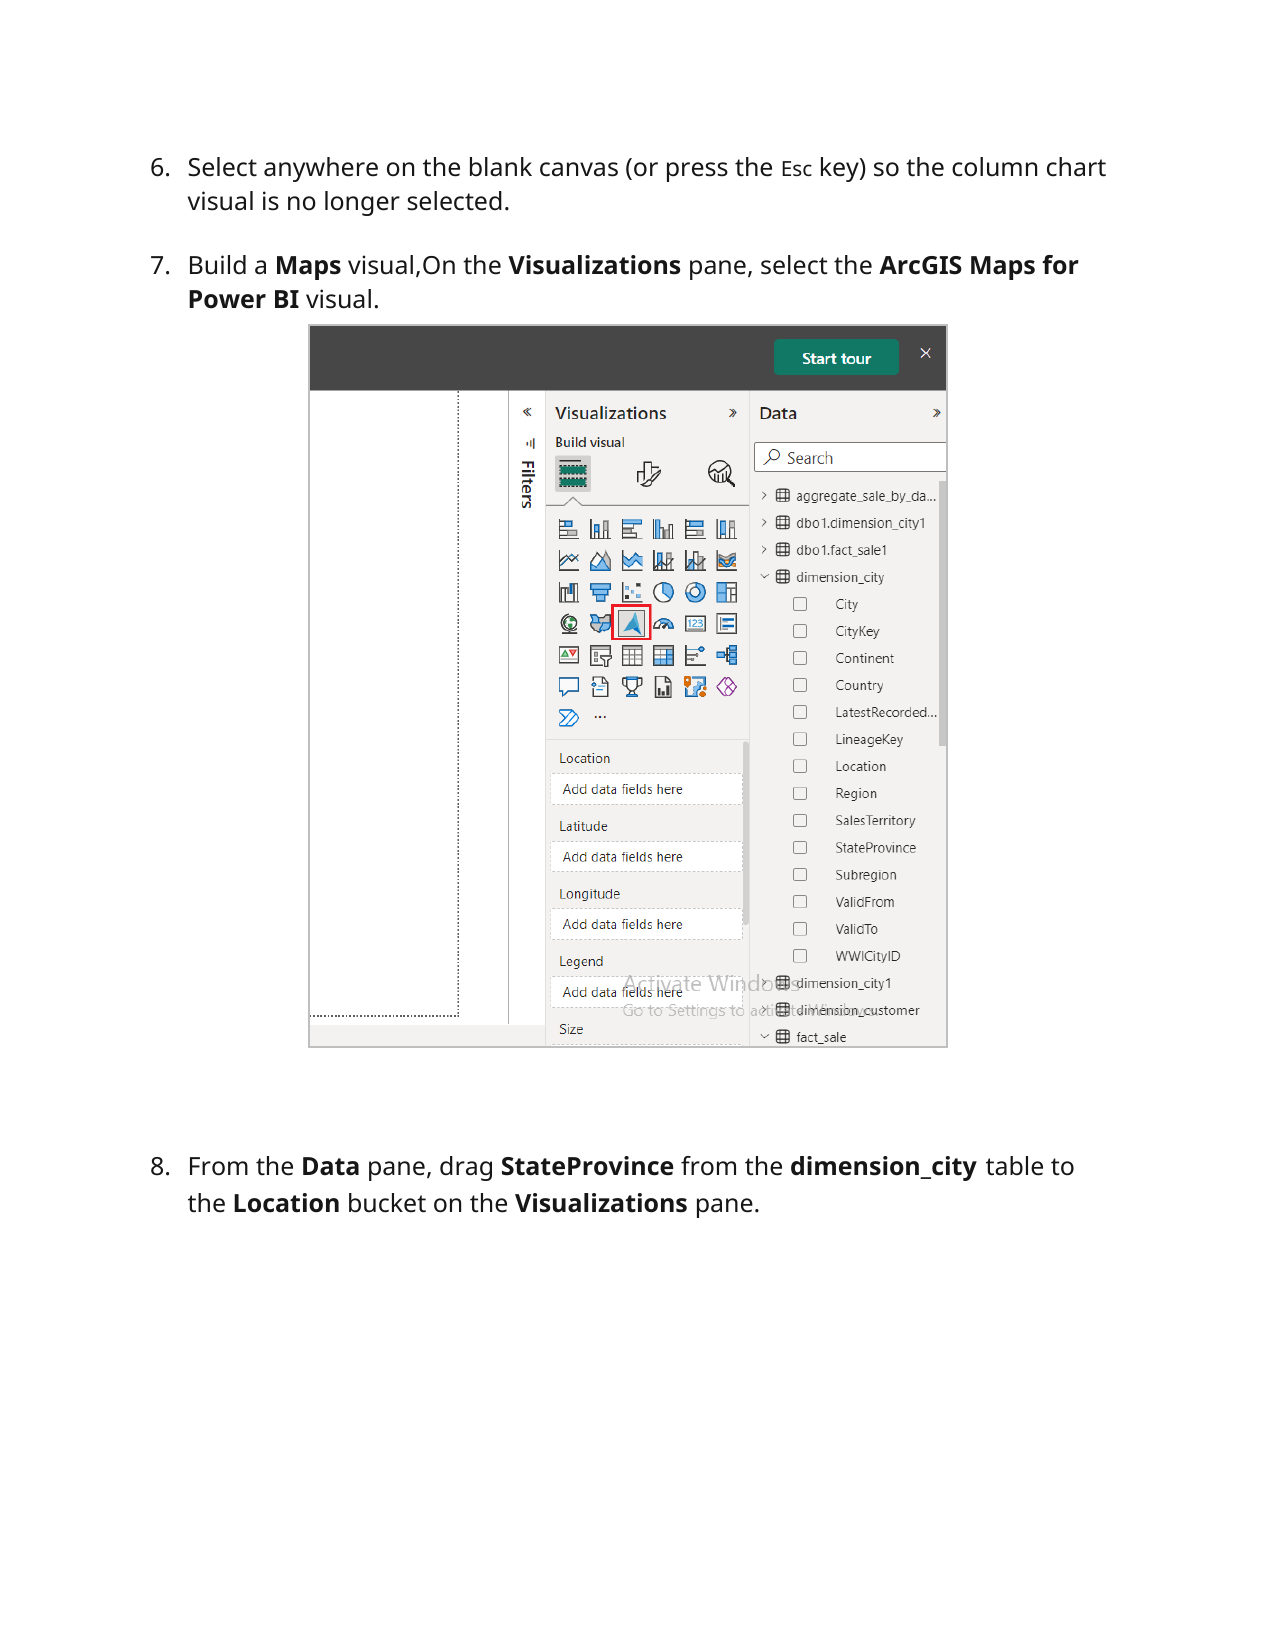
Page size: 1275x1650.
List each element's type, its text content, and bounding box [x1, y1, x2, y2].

list Build a Maps visual,On the Visualizations pane, select the ArcGIS Maps for Power BI visual. [150, 247, 1125, 315]
list Select anywhere on the blank canvas (or press the Esc key) so the column chart visual is no longer selected. [150, 150, 1125, 218]
list From the Data pane, drag StateProvince from the dimension_city table to the Location bucket on the Visualizations pane. [150, 1140, 1125, 1219]
picture [310, 326, 946, 1046]
